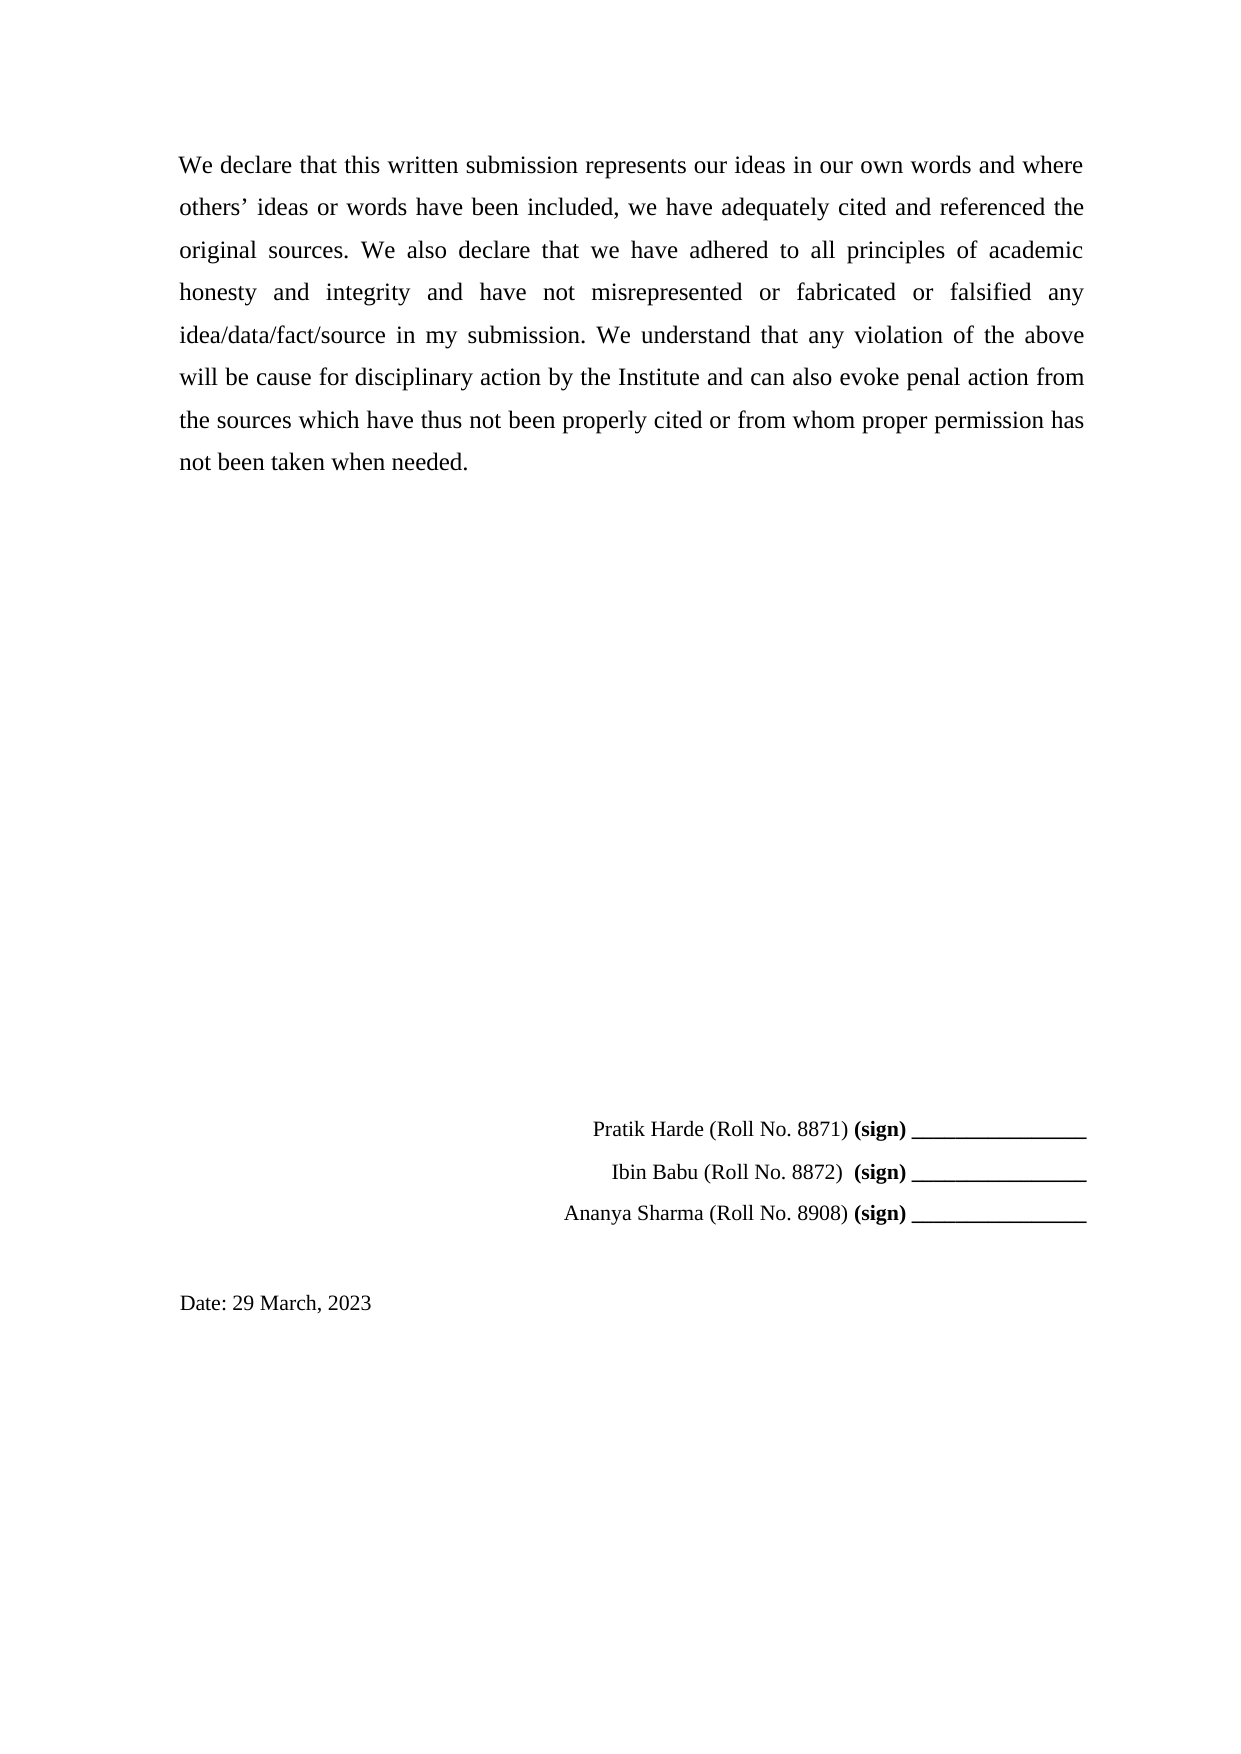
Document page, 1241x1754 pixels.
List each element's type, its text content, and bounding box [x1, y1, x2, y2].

text Ananya Sharma (Roll No. 8908) (sign) ________________ [150, 1199, 1086, 1225]
text We declare that this written submission represents our ideas in our own words and where others’ ideas or words have been included, we have adequately cited and referenced the original sources. We also declare that we have adhered to all principles of academic honesty and integrity and have not misrepresented or fabricated or falsified any idea/data/fact/source in my submission. We understand that any violation of the above will be cause for disciplinary action by the Institute and can also evoke penal action from the sources which have thus not been properly cited or from whom proper permission has not been taken when needed. [178, 150, 1085, 476]
text Pratik Harde (Roll No. 8871) (sign) ________________ [150, 1116, 1086, 1141]
text Ibin Babu (Roll No. 8872) (sign) ________________ [150, 1159, 1086, 1184]
text Date: 29 March, 2023 [179, 1290, 953, 1315]
